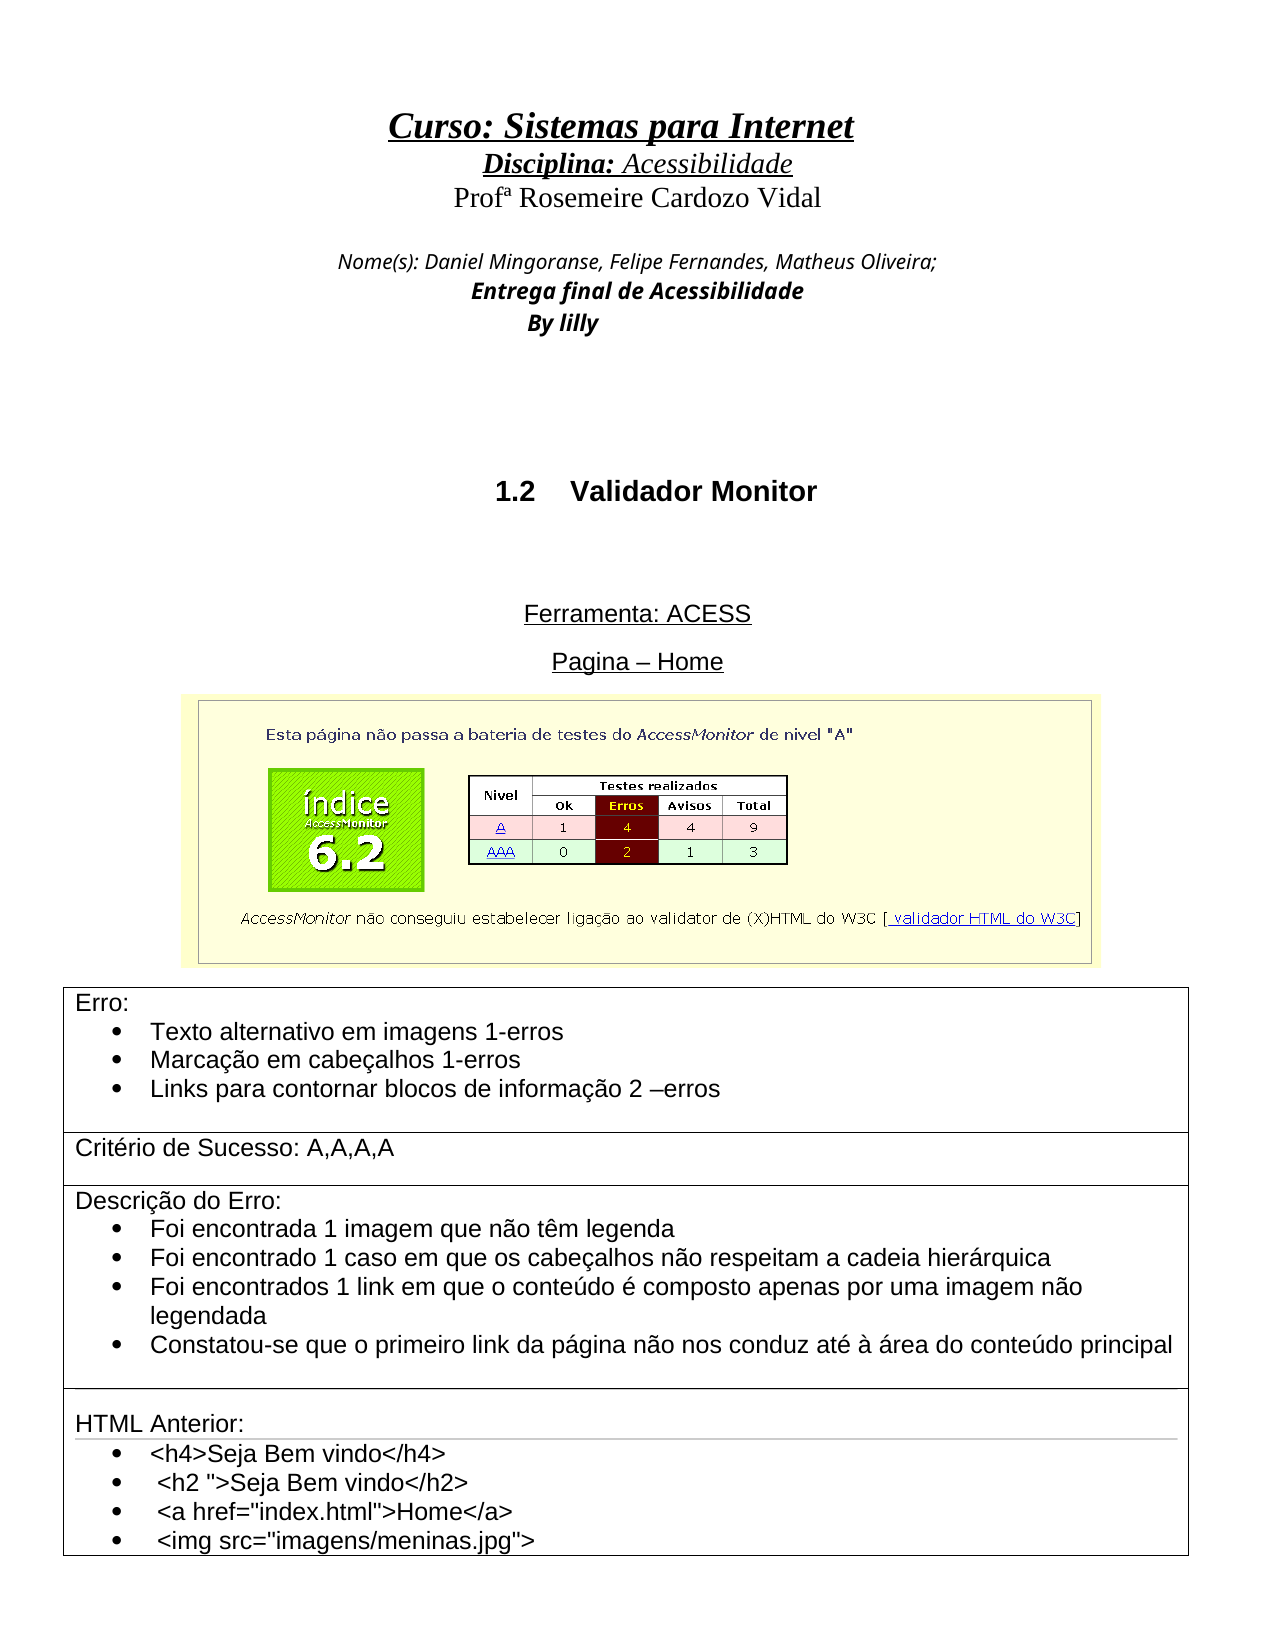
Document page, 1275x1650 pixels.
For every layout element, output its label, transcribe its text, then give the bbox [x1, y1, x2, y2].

picture [180, 694, 1102, 968]
table_cell Critério de Sucesso: A,A,A,A [64, 1133, 1188, 1185]
text Ferramenta: ACESS [75, 599, 1200, 628]
table_header Erro: Texto alternativo em imagens 1-erros Marcação em cabeçalhos 1-erros Links para contornar blocos de informação 2 –erros [64, 988, 1188, 1132]
table_cell Descrição do Erro: Foi encontrada 1 imagem que não têm legenda Foi encontrado 1 caso em que os cabeçalhos não respeitam a cadeia hierárquica Foi encontrados 1 link em que o conteúdo é composto apenas por uma imagem não legendada Constatou-se que o primeiro link da página não nos conduz até à área do conteúdo principal [64, 1186, 1188, 1387]
table_cell HTML Anterior: <h4>Seja Bem vindo</h4> <h2 ">Seja Bem vindo</h2> <a href="index.html">Home</a> <img src="imagens/meninas.jpg"> [64, 1389, 1188, 1555]
subtitle Validador Monitor [112, 474, 1200, 507]
text Pagina – Home [75, 647, 1200, 676]
